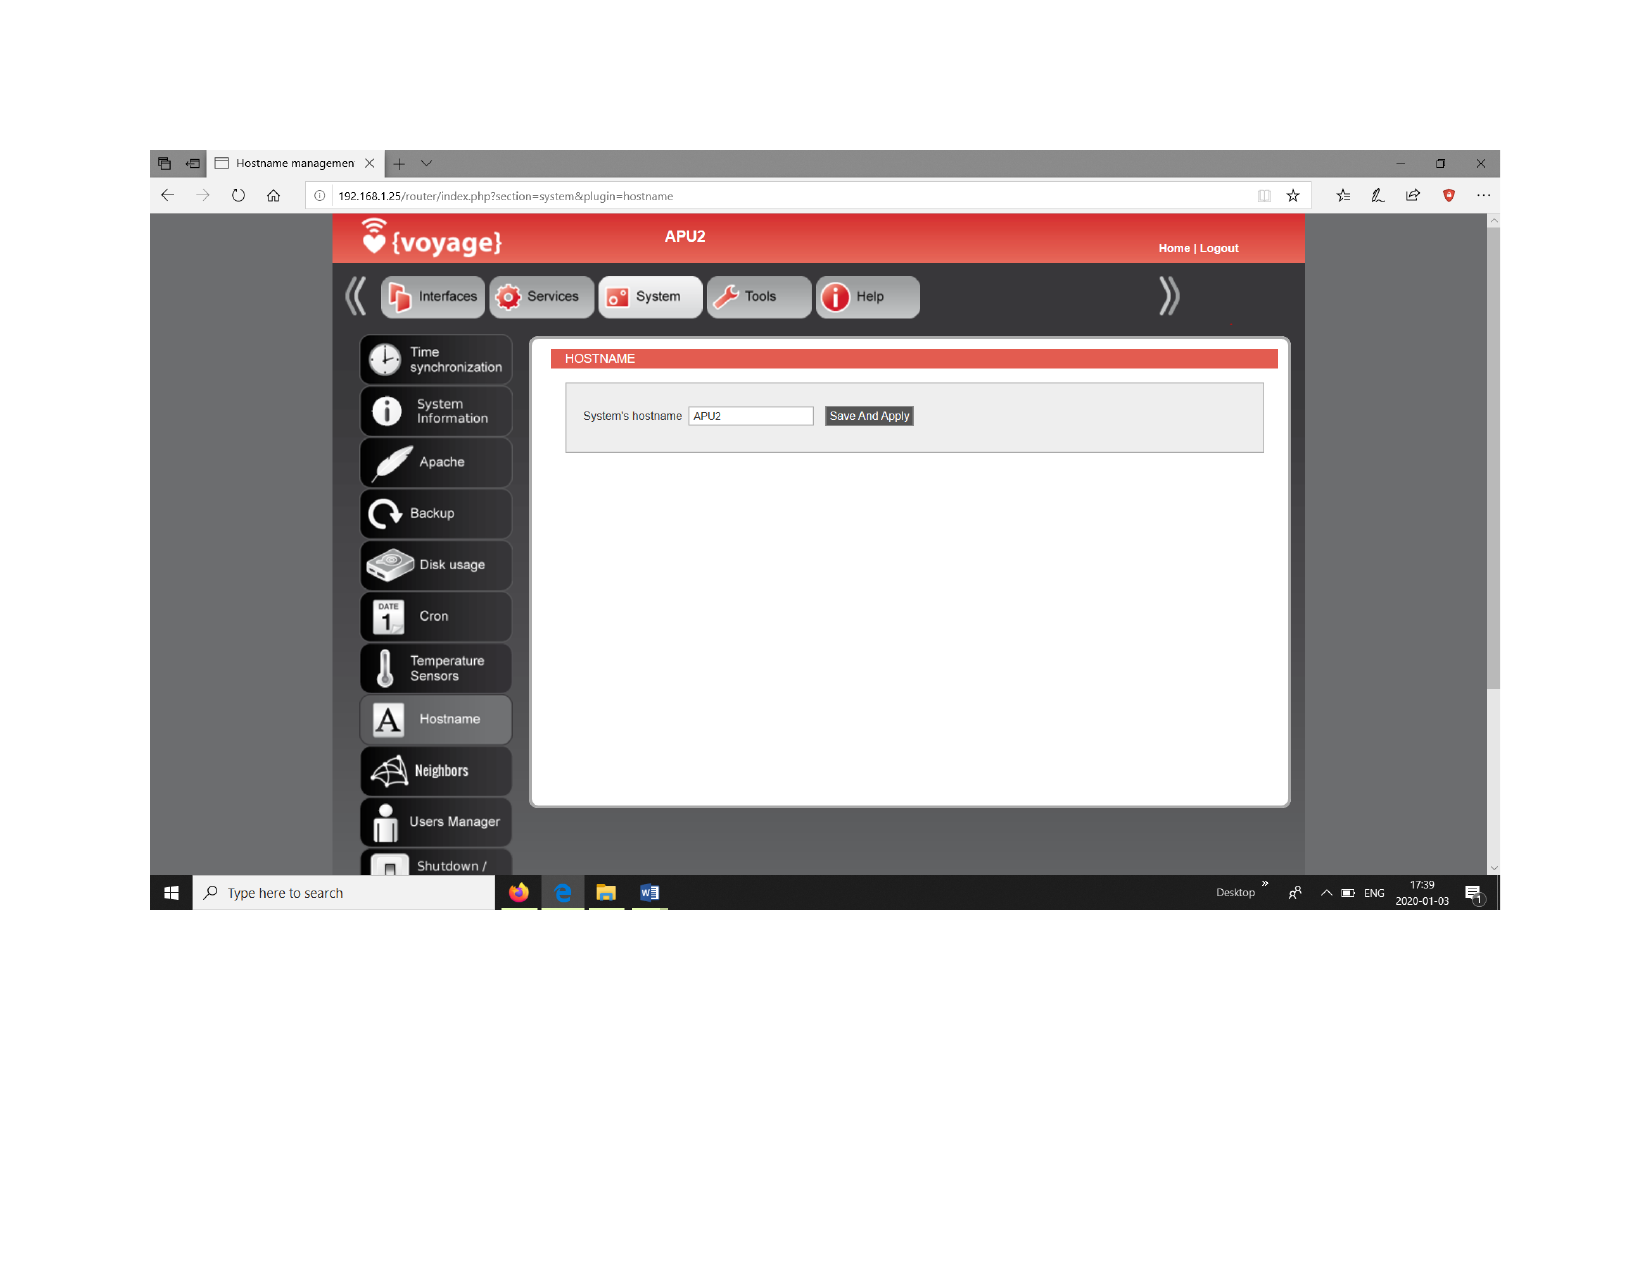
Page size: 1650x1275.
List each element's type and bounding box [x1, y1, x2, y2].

picture [150, 150, 1500, 910]
